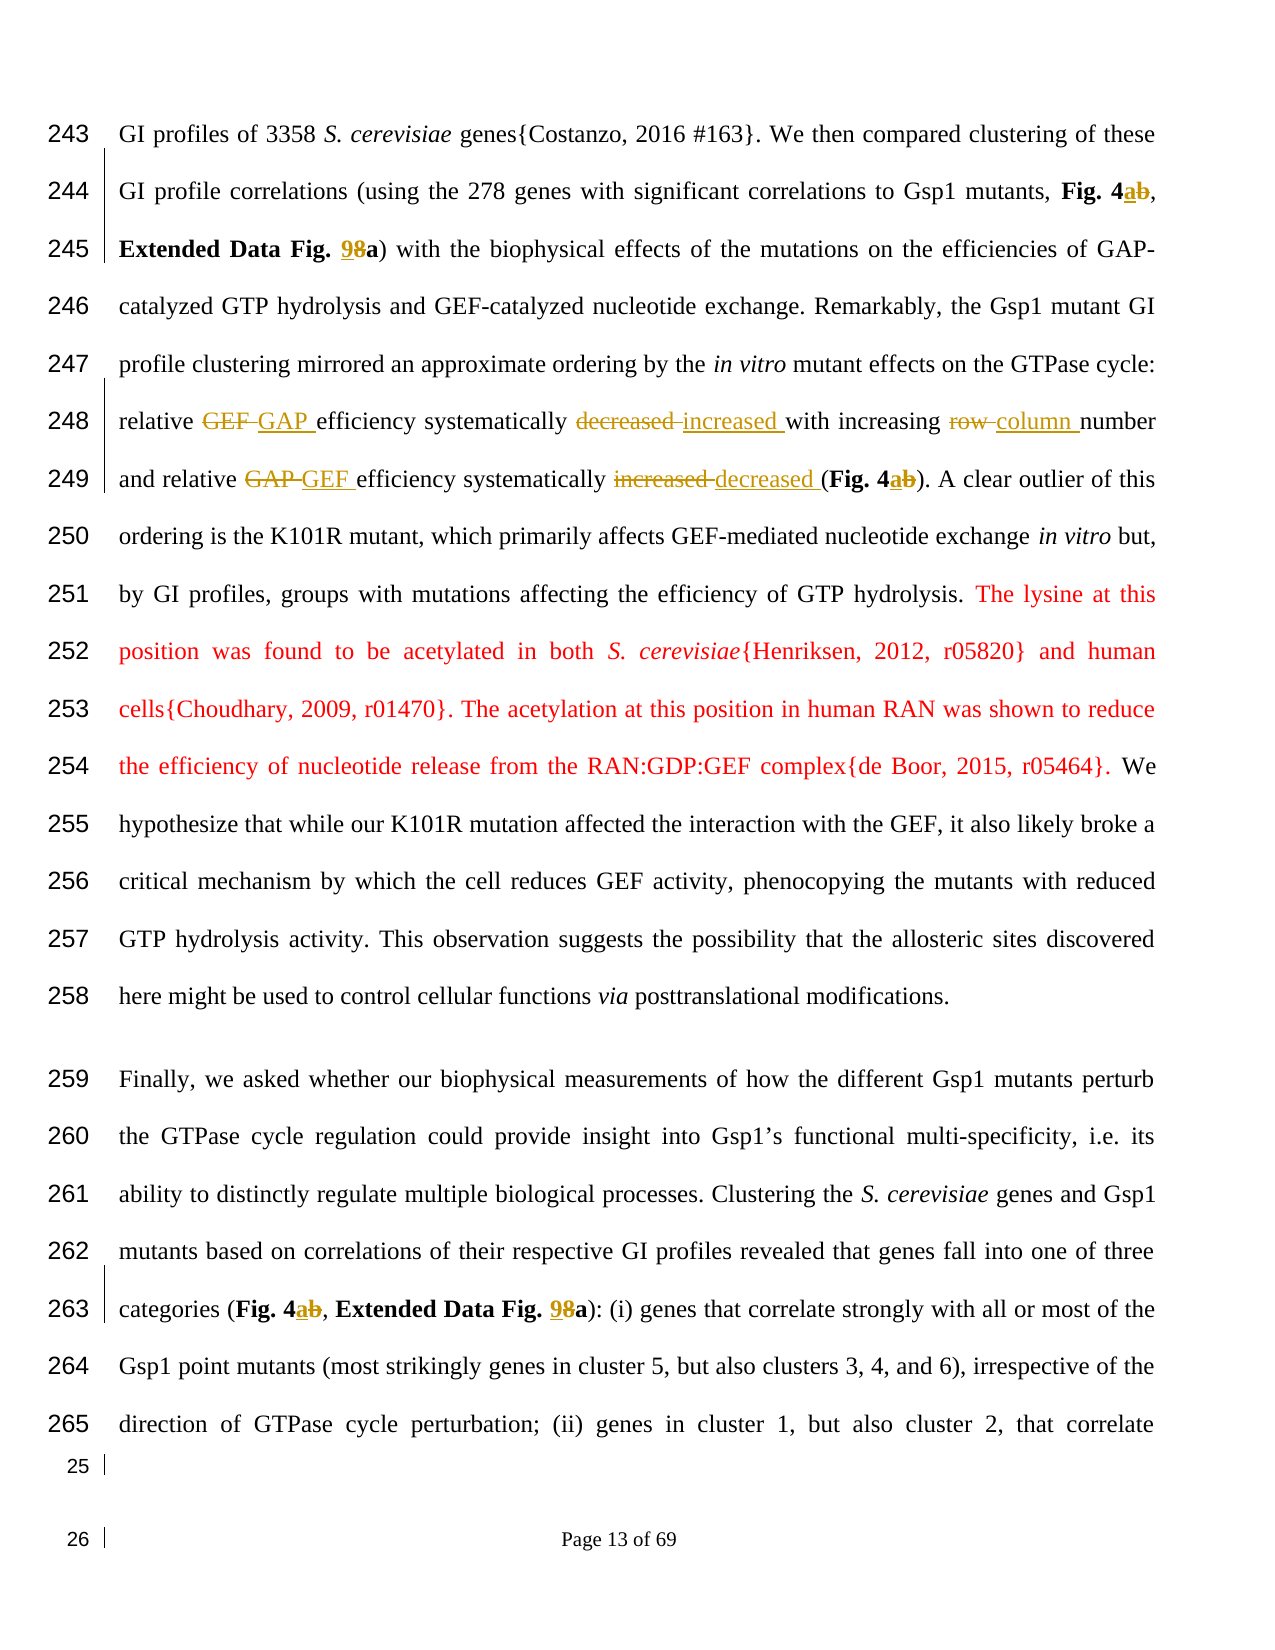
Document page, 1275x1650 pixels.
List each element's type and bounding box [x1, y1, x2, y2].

text [119, 119, 1156, 1010]
text [119, 1064, 1156, 1437]
